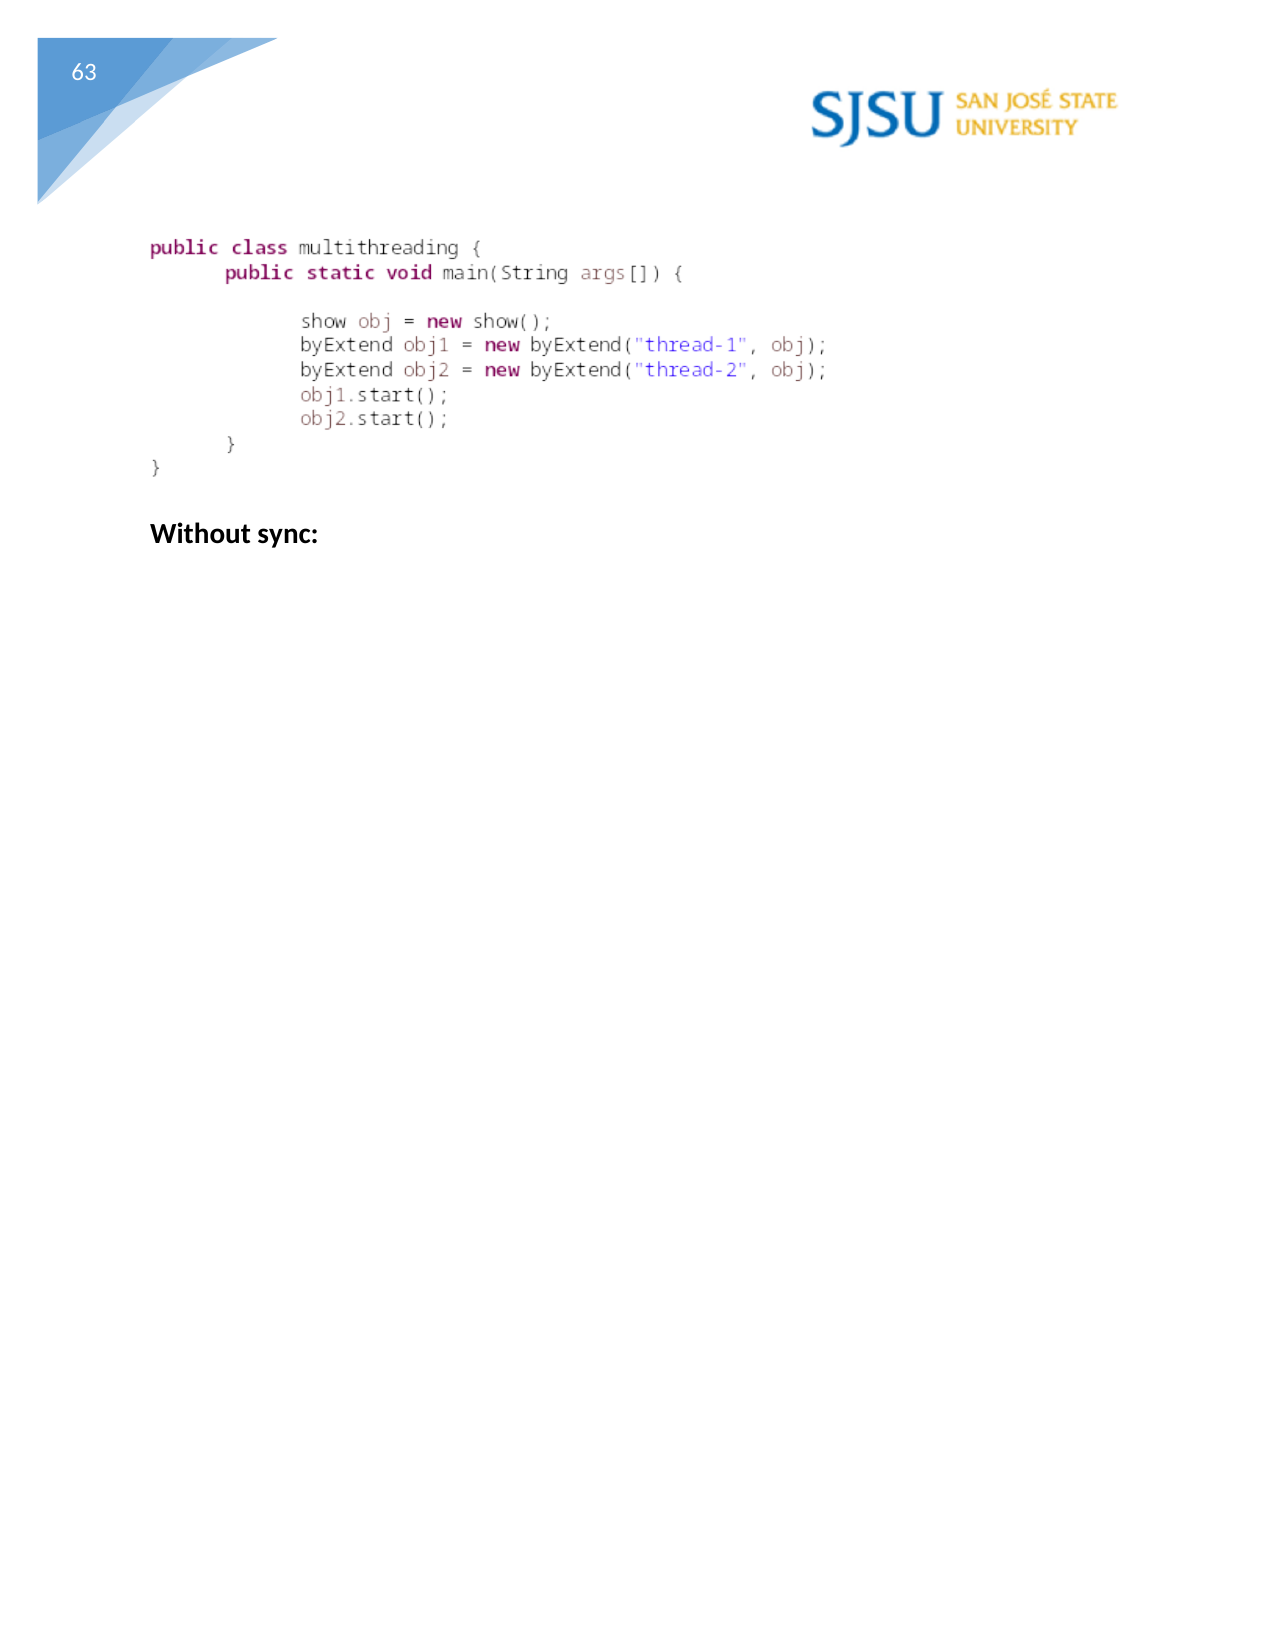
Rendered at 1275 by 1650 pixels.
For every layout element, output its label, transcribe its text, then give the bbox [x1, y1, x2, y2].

picture [797, 75, 1125, 156]
picture [37, 37, 279, 206]
text Without sync: [150, 515, 1125, 551]
